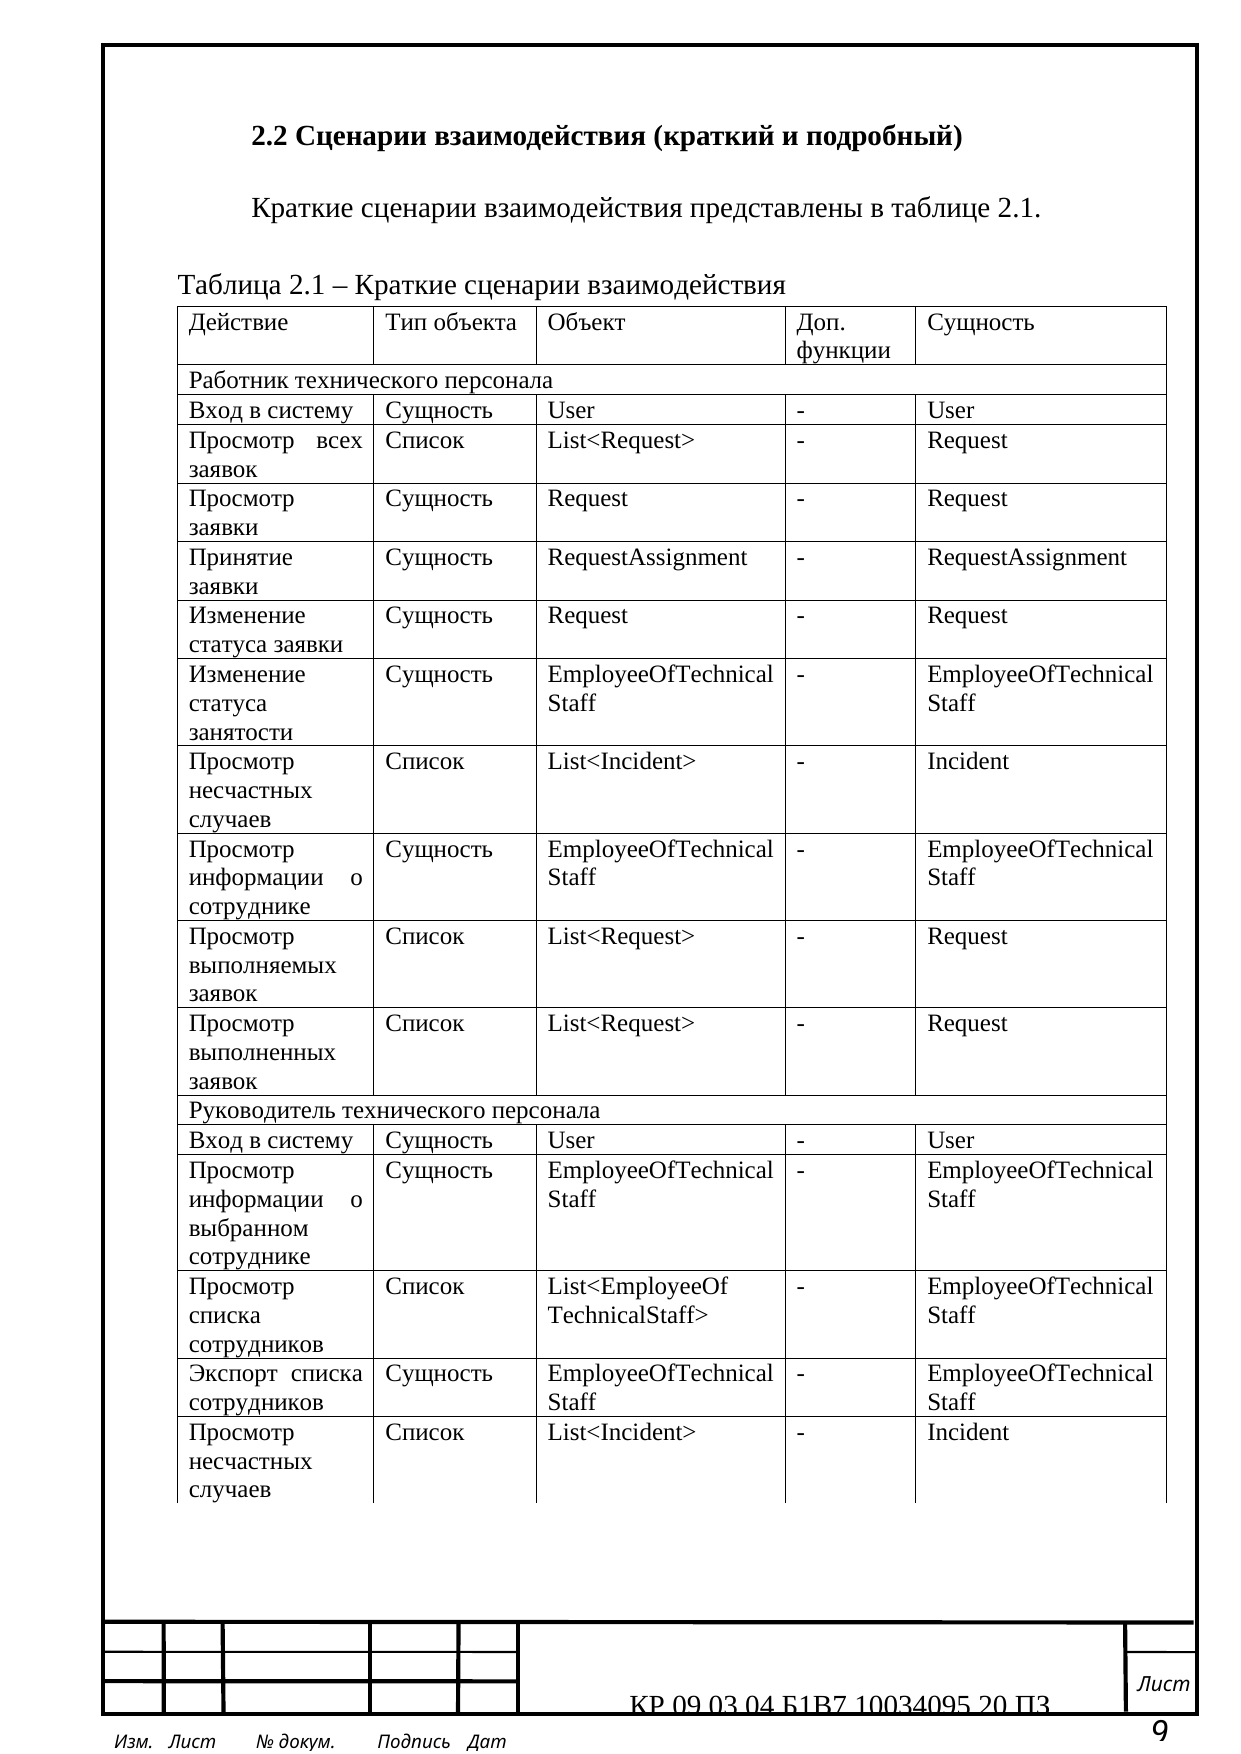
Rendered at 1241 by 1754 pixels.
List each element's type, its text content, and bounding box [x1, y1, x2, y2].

table_cell List<EmployeeOf TechnicalStaff> [537, 1271, 785, 1357]
table_cell User [916, 1125, 1166, 1154]
table_cell Request [916, 484, 1166, 541]
table_cell - [786, 1271, 915, 1357]
table_cell Request [916, 921, 1166, 1007]
table_cell User [537, 395, 785, 424]
table_cell Изменение статуса заявки [178, 601, 373, 658]
table_cell Просмотр выполненных заявок [178, 1008, 373, 1094]
table_cell User [916, 395, 1166, 424]
table_cell List<Incident> [537, 1417, 785, 1503]
table_cell Вход в систему [178, 395, 373, 424]
table_cell Просмотр списка сотрудников [178, 1271, 373, 1357]
table_header Объект [537, 307, 785, 364]
table_cell - [786, 921, 915, 1007]
table_cell Просмотр заявки [178, 484, 373, 541]
table_cell - [786, 484, 915, 541]
table_cell EmployeeOfTechnical Staff [916, 1155, 1166, 1270]
table_cell Список [374, 746, 536, 833]
table_cell EmployeeOfTechnical Staff [537, 659, 785, 745]
table_cell User [537, 1125, 785, 1154]
table_cell Работник технического персонала [178, 365, 1166, 394]
table_cell - [786, 601, 915, 658]
table_cell Принятие заявки [178, 542, 373, 599]
table_cell - [786, 395, 915, 424]
list 2.2 Сценарии взаимодействия (краткий и подробный) [177, 118, 1152, 152]
table_cell Сущность [374, 484, 536, 541]
table_cell Сущность [374, 1155, 536, 1270]
table_cell Изменение статуса занятости [178, 659, 373, 745]
table_cell Список [374, 1008, 536, 1094]
table_cell Руководитель технического персонала [178, 1096, 1166, 1124]
table_cell EmployeeOfTechnical Staff [537, 1155, 785, 1270]
table_cell RequestAssignment [916, 542, 1166, 599]
table_cell Request [537, 484, 785, 541]
table_cell Сущность [374, 1359, 536, 1416]
table_cell Просмотр всех заявок [178, 425, 373, 482]
table_cell - [786, 542, 915, 599]
table_cell - [786, 1359, 915, 1416]
table_cell Сущность [374, 542, 536, 599]
table_cell List<Request> [537, 1008, 785, 1094]
table_cell Просмотр выполняемых заявок [178, 921, 373, 1007]
table_cell EmployeeOfTechnical Staff [916, 659, 1166, 745]
table_cell Request [916, 601, 1166, 658]
table_cell Сущность [374, 659, 536, 745]
table_cell EmployeeOfTechnical Staff [916, 834, 1166, 920]
table_header Действие [178, 307, 373, 364]
table_cell Список [374, 1417, 536, 1503]
table_cell List<Incident> [537, 746, 785, 833]
table_cell - [786, 425, 915, 482]
table_header Тип объекта [374, 307, 536, 364]
table_cell Вход в систему [178, 1125, 373, 1154]
text Таблица 2.1 – Краткие сценарии взаимодействия [177, 267, 1152, 301]
table_cell Сущность [374, 1125, 536, 1154]
table_cell EmployeeOfTechnical Staff [916, 1271, 1166, 1357]
table_cell Список [374, 425, 536, 482]
table_cell Сущность [374, 834, 536, 920]
table_cell RequestAssignment [537, 542, 785, 599]
table_cell Просмотр несчастных случаев [178, 1417, 373, 1503]
table_cell Request [537, 601, 785, 658]
table_cell Список [374, 1271, 536, 1357]
table_cell - [786, 659, 915, 745]
table_cell Просмотр информации о сотруднике [178, 834, 373, 920]
table_cell - [786, 1008, 915, 1094]
table_cell Список [374, 921, 536, 1007]
table_cell - [786, 1125, 915, 1154]
table_cell Сущность [374, 395, 536, 424]
table_cell Incident [916, 746, 1166, 833]
table_cell Просмотр информации о выбранном сотруднике [178, 1155, 373, 1270]
table_header Сущность [916, 307, 1166, 364]
table_header Доп. функции [786, 307, 915, 364]
text Краткие сценарии взаимодействия представлены в таблице 2.1. [177, 190, 1152, 224]
table_cell - [786, 1417, 915, 1503]
table_cell EmployeeOfTechnical Staff [537, 1359, 785, 1416]
table_cell Просмотр несчастных случаев [178, 746, 373, 833]
table_cell - [786, 834, 915, 920]
table_cell List<Request> [537, 921, 785, 1007]
table_cell - [786, 1155, 915, 1270]
table_cell Сущность [374, 601, 536, 658]
table_cell Экспорт списка сотрудников [178, 1359, 373, 1416]
table_cell EmployeeOfTechnical Staff [537, 834, 785, 920]
table_cell Request [916, 425, 1166, 482]
table_cell Incident [916, 1417, 1166, 1503]
table_cell List<Request> [537, 425, 785, 482]
table_cell - [786, 746, 915, 833]
table_cell Request [916, 1008, 1166, 1094]
table_cell EmployeeOfTechnical Staff [916, 1359, 1166, 1416]
